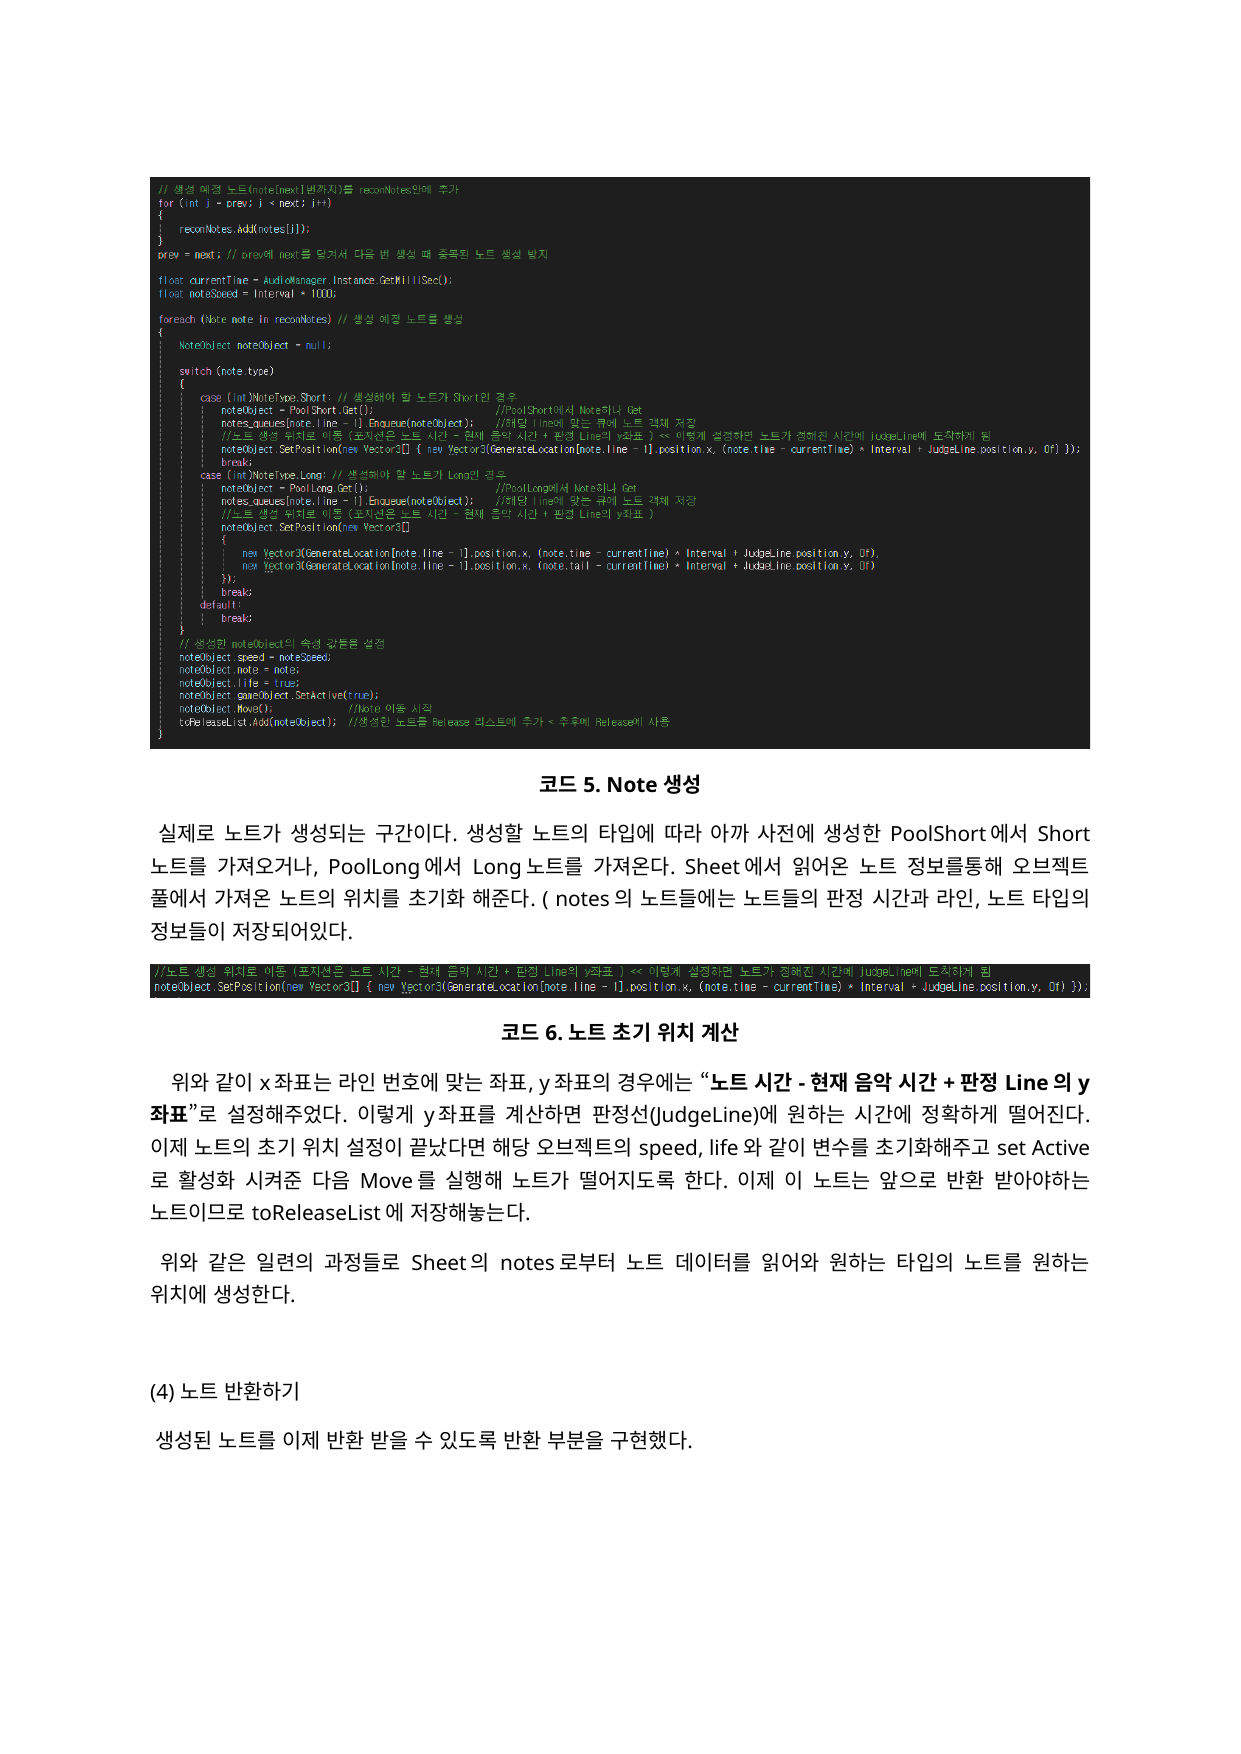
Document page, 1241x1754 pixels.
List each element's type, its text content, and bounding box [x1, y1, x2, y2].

text (4) 노트 반환하기 [150, 1375, 1090, 1406]
text 실제로 노트가 생성되는 구간이다. 생성할 노트의 타입에 따라 아까 사전에 생성한 PoolShort에서 Short 노트를 가져오거나, PoolLong에서 Long노트를 가져온다. Sheet에서 읽어온 노트 정보를통해 오브젝트 풀에서 가져온 노트의 위치를 초기화 해준다. ( notes의 노트들에는 노트들의 판정 시간과 라인, 노트 타입의 정보들이 저장되어있다. [150, 817, 1090, 946]
text 위와 같이 x좌표는 라인 번호에 맞는 좌표, y좌표의 경우에는 “노트 시간 - 현재 음악 시간 + 판정 Line의 y좌표”로 설정해주었다. 이렇게 y좌표를 계산하면 판정선(JudgeLine)에 원하는 시간에 정확하게 떨어진다. 이제 노트의 초기 위치 설정이 끝났다면 해당 오브젝트의 speed, life와 같이 변수를 초기화해주고 set Active로 활성화 시켜준 다음 Move를 실행해 노트가 떨어지도록 한다. 이제 이 노트는 앞으로 반환 받아야하는 노트이므로 toReleaseList에 저장해놓는다. [150, 1066, 1090, 1227]
text 생성된 노트를 이제 반환 받을 수 있도록 반환 부분을 구현했다. [150, 1425, 1090, 1455]
picture [150, 964, 1091, 998]
text 코드 5. Note 생성 [150, 768, 1090, 798]
picture [150, 177, 1091, 749]
text 위와 같은 일련의 과정들로 Sheet의 notes로부터 노트 데이터를 읽어와 원하는 타입의 노트를 원하는 위치에 생성한다. [150, 1246, 1090, 1309]
text 코드 6. 노트 초기 위치 계산 [150, 1016, 1090, 1047]
